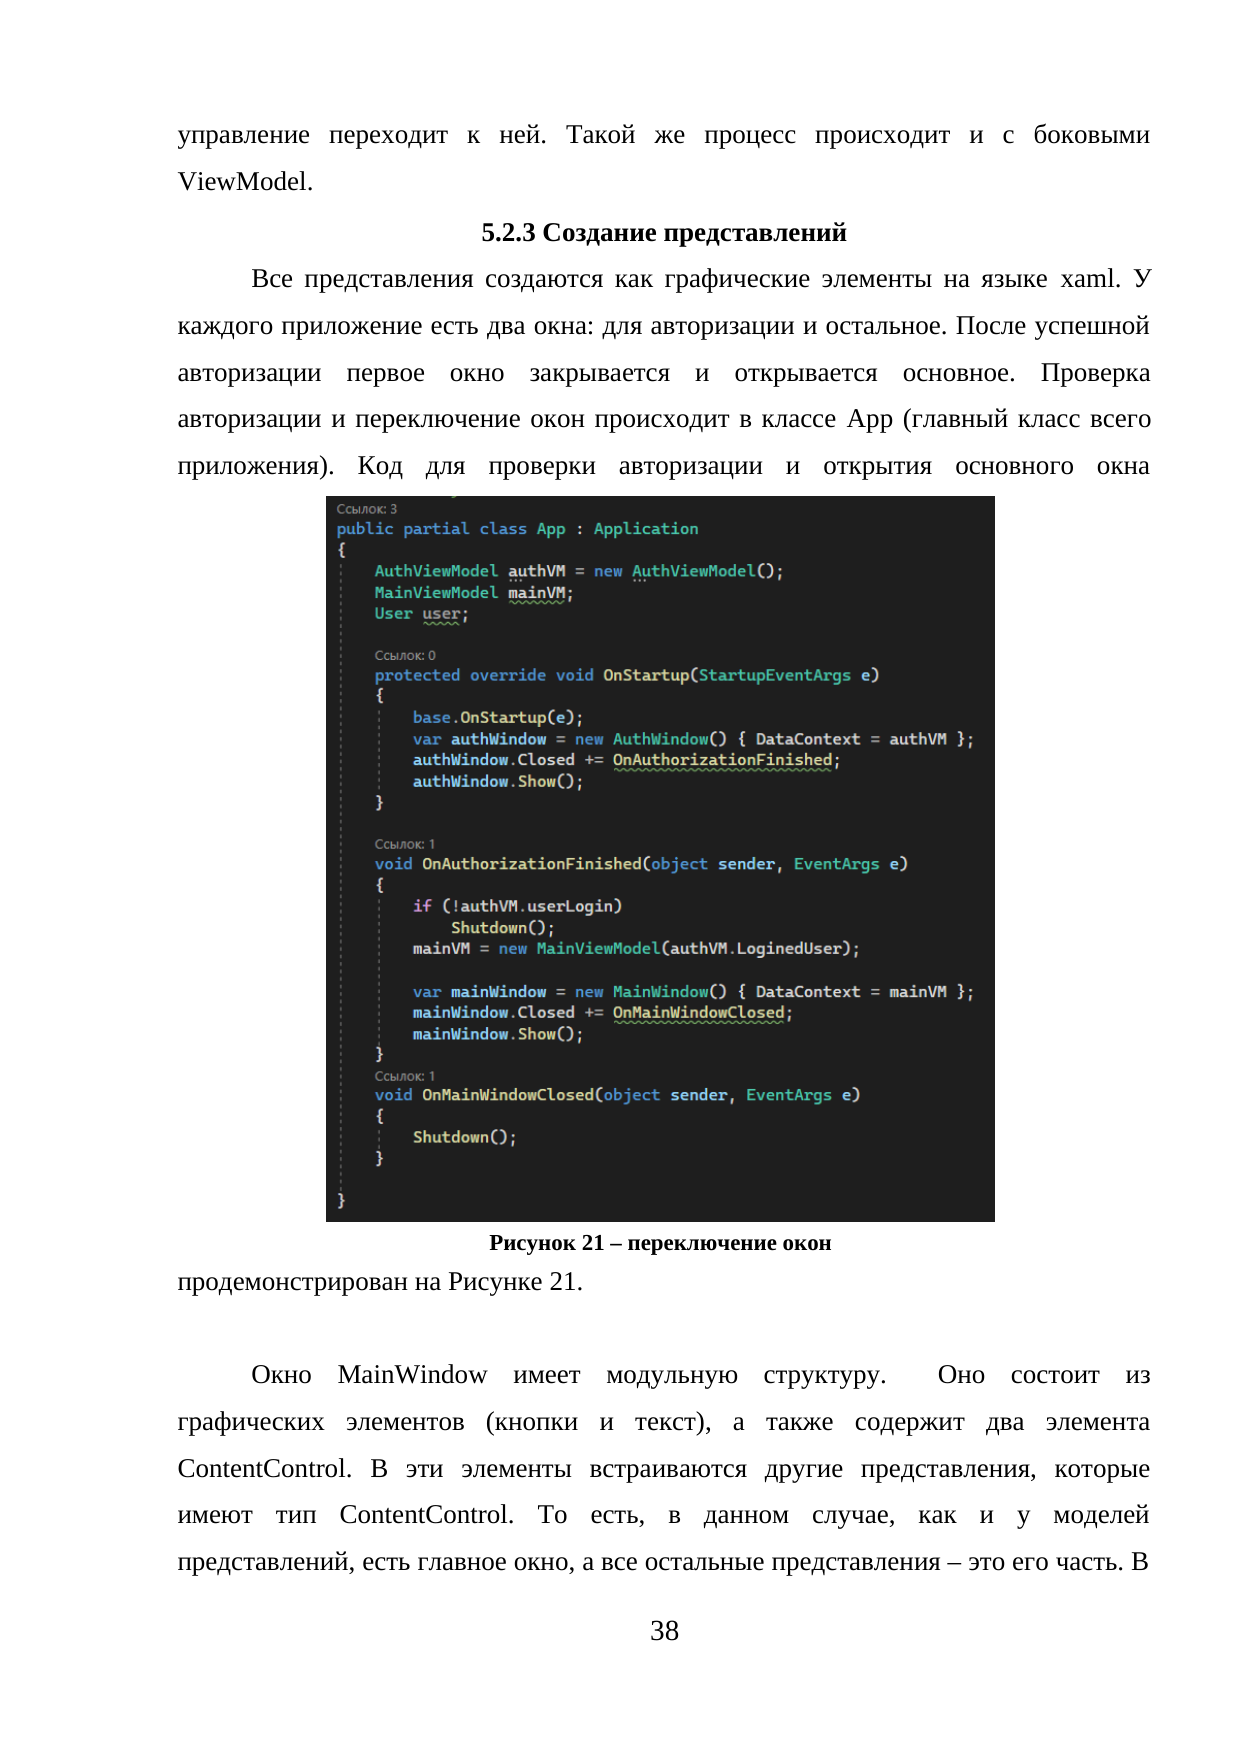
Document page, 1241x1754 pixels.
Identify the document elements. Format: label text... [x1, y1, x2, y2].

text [177, 118, 1152, 196]
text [177, 1358, 1152, 1576]
subtitle 5.2.3 Создание представлений [177, 216, 1152, 247]
picture [326, 496, 995, 1222]
